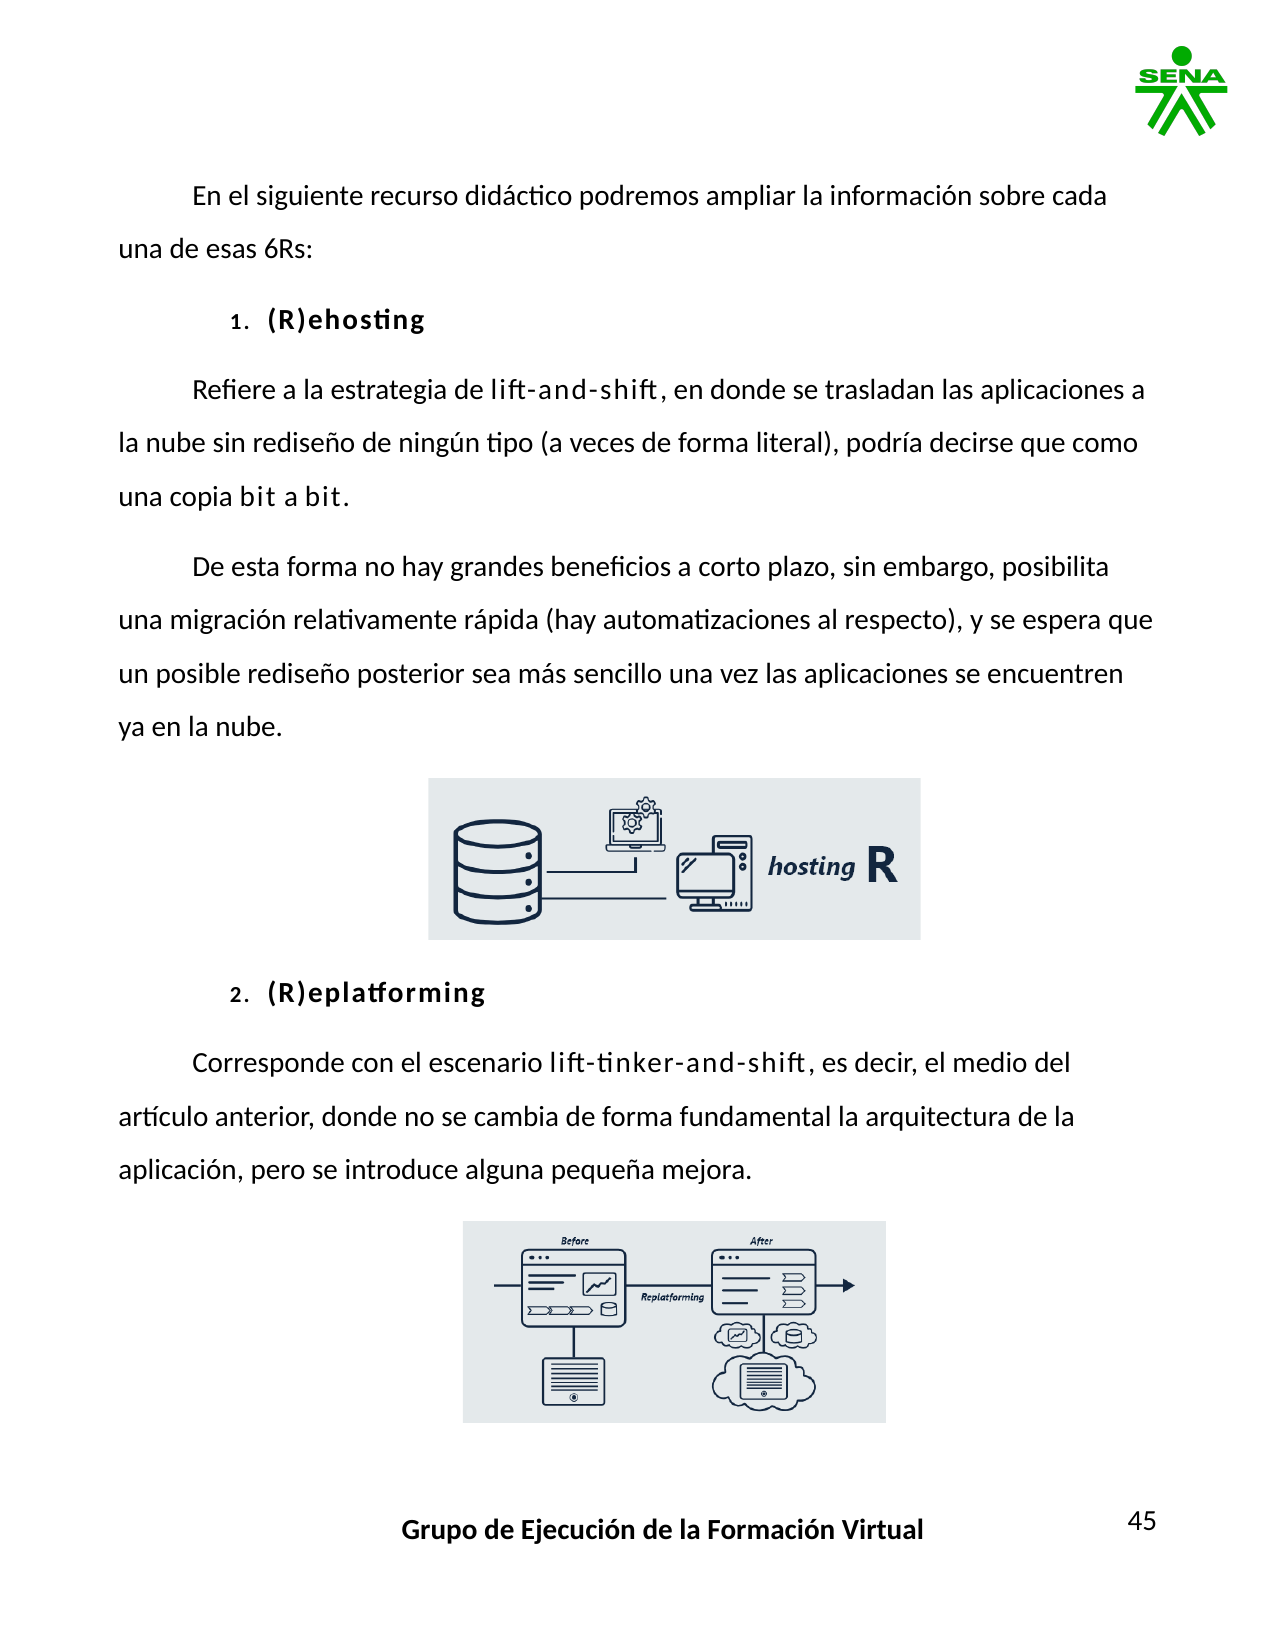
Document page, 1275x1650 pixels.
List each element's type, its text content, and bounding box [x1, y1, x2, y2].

text De esta forma no hay grandes beneficios a corto plazo, sin embargo, posibilita una migración relativamente rápida (hay automatizaciones al respecto), y se espera que un posible rediseño posterior sea más sencillo una vez las aplicaciones se encuentren ya en la nube. [118, 548, 1157, 744]
text Corresponde con el escenario lift-tinker-and-shift, es decir, el medio del artículo anterior, donde no se cambia de forma fundamental la arquitectura de la aplicación, pero se introduce alguna pequeña mejora. [118, 1044, 1157, 1187]
picture [462, 1221, 886, 1423]
picture [1135, 46, 1228, 136]
text Refiere a la estrategia de lift-and-shift, en donde se trasladan las aplicaciones a la nube sin rediseño de ningún tipo (a veces de forma literal), podría decirse que como una copia bit a bit. [118, 371, 1157, 513]
list (R)ehosting [229, 301, 1157, 336]
list (R)eplatforming [229, 974, 1157, 1010]
text En el siguiente recurso didáctico podremos ampliar la información sobre cada una de esas 6Rs: [118, 177, 1157, 266]
picture [428, 778, 921, 940]
